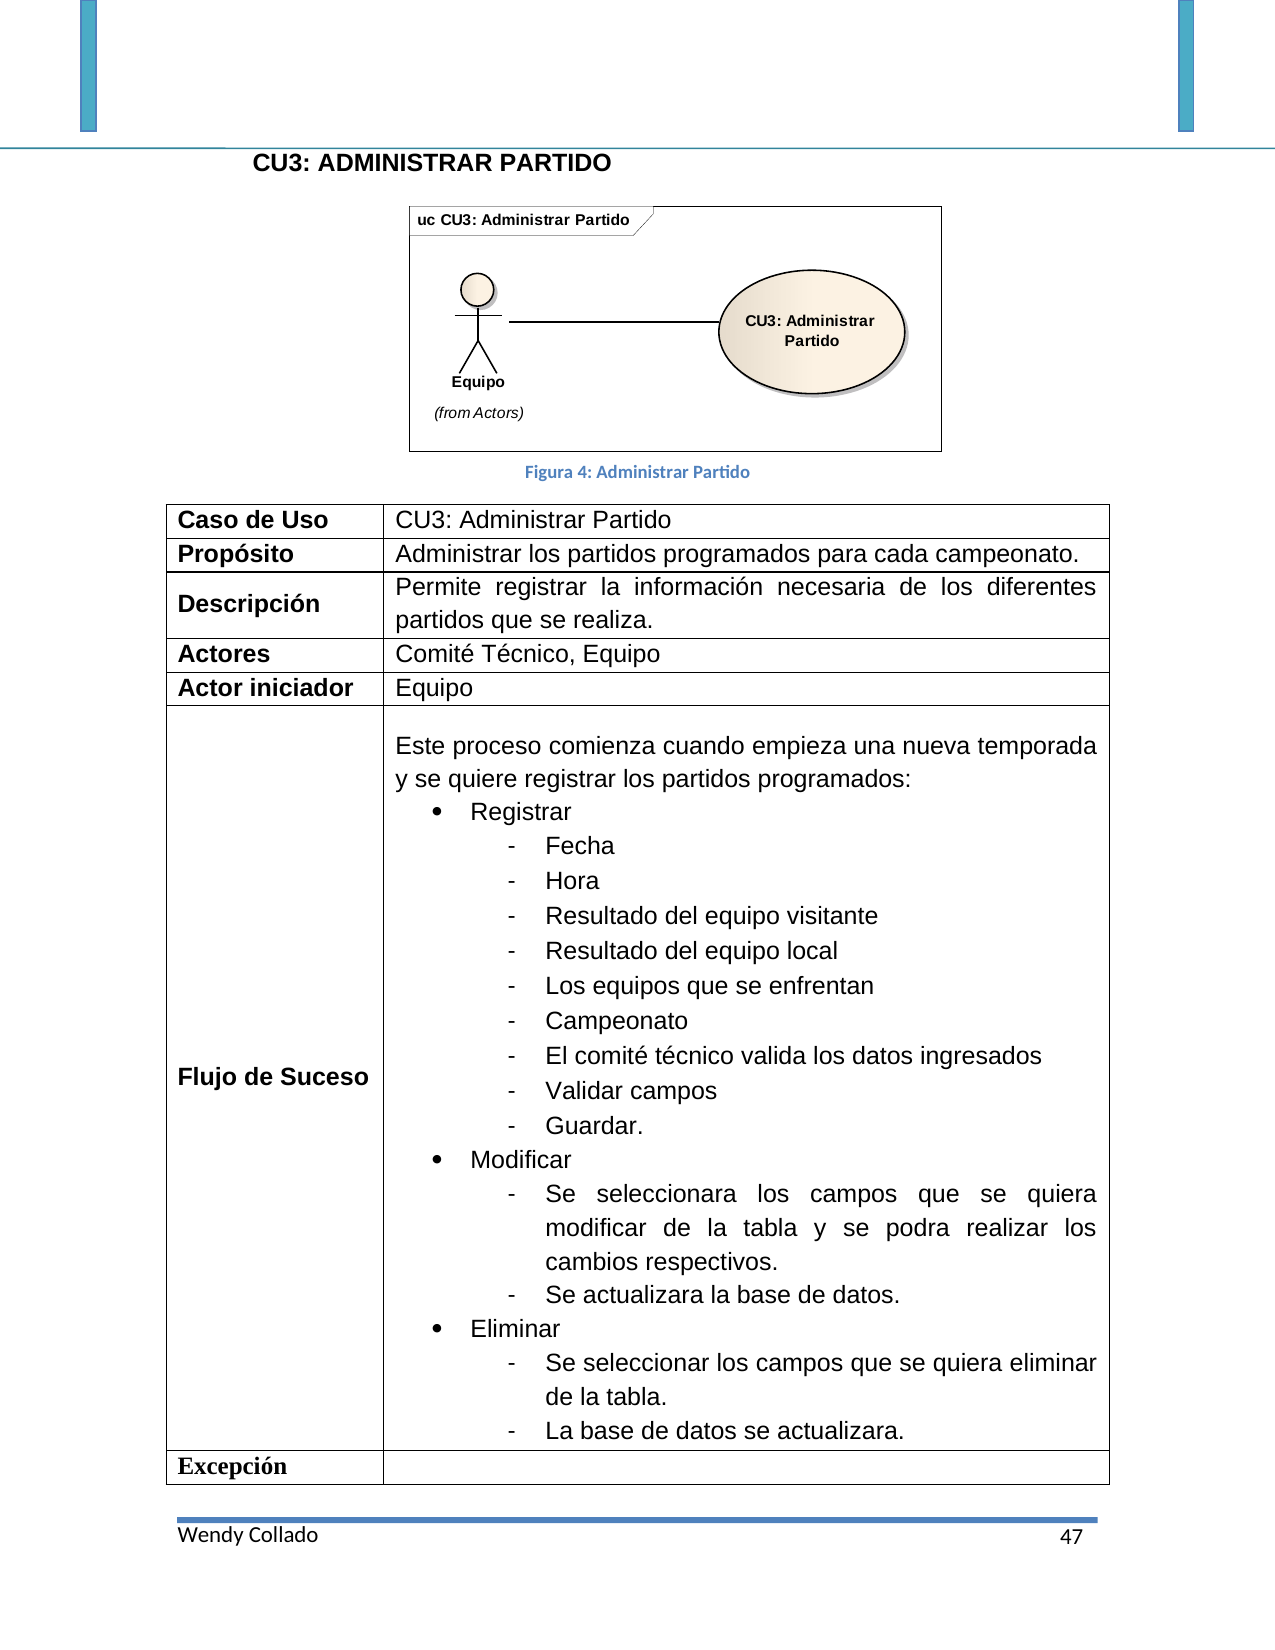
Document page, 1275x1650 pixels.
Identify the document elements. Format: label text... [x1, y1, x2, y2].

table_cell Este proceso comienza cuando empieza una nueva temporada y se quiere registrar los partidos programados: Registrar Fecha Hora Resultado del equipo visitante Resultado del equipo local Los equipos que se enfrentan Campeonato El comité técnico valida los datos ingresados Validar campos Guardar. Modificar Se seleccionara los campos que se quiera modificar de la tabla y se podra realizar los cambios respectivos. Se actualizara la base de datos. Eliminar Se seleccionar los campos que se quiera eliminar de la tabla. La base de datos se actualizara. [384, 706, 1109, 1450]
table_cell Equipo [384, 673, 1109, 705]
table_header CU3: Administrar Partido [384, 505, 1109, 538]
table_cell Actor iniciador [167, 673, 383, 705]
table_cell Excepción [167, 1451, 383, 1484]
table_cell Permite registrar la información necesaria de los diferentes partidos que se realiza. [384, 573, 1109, 638]
table_cell Flujo de Suceso [167, 706, 383, 1450]
table_header Caso de Uso [167, 505, 383, 538]
table_cell Comité Técnico, Equipo [384, 639, 1109, 672]
table_cell Propósito [167, 539, 383, 571]
table_cell Descripción [167, 573, 383, 638]
table_cell [384, 1451, 1109, 1484]
table_cell Actores [167, 639, 383, 672]
list CU3: ADMINISTRAR PARTIDO [252, 148, 1098, 176]
table_cell Administrar los partidos programados para cada campeonato. [384, 539, 1109, 571]
